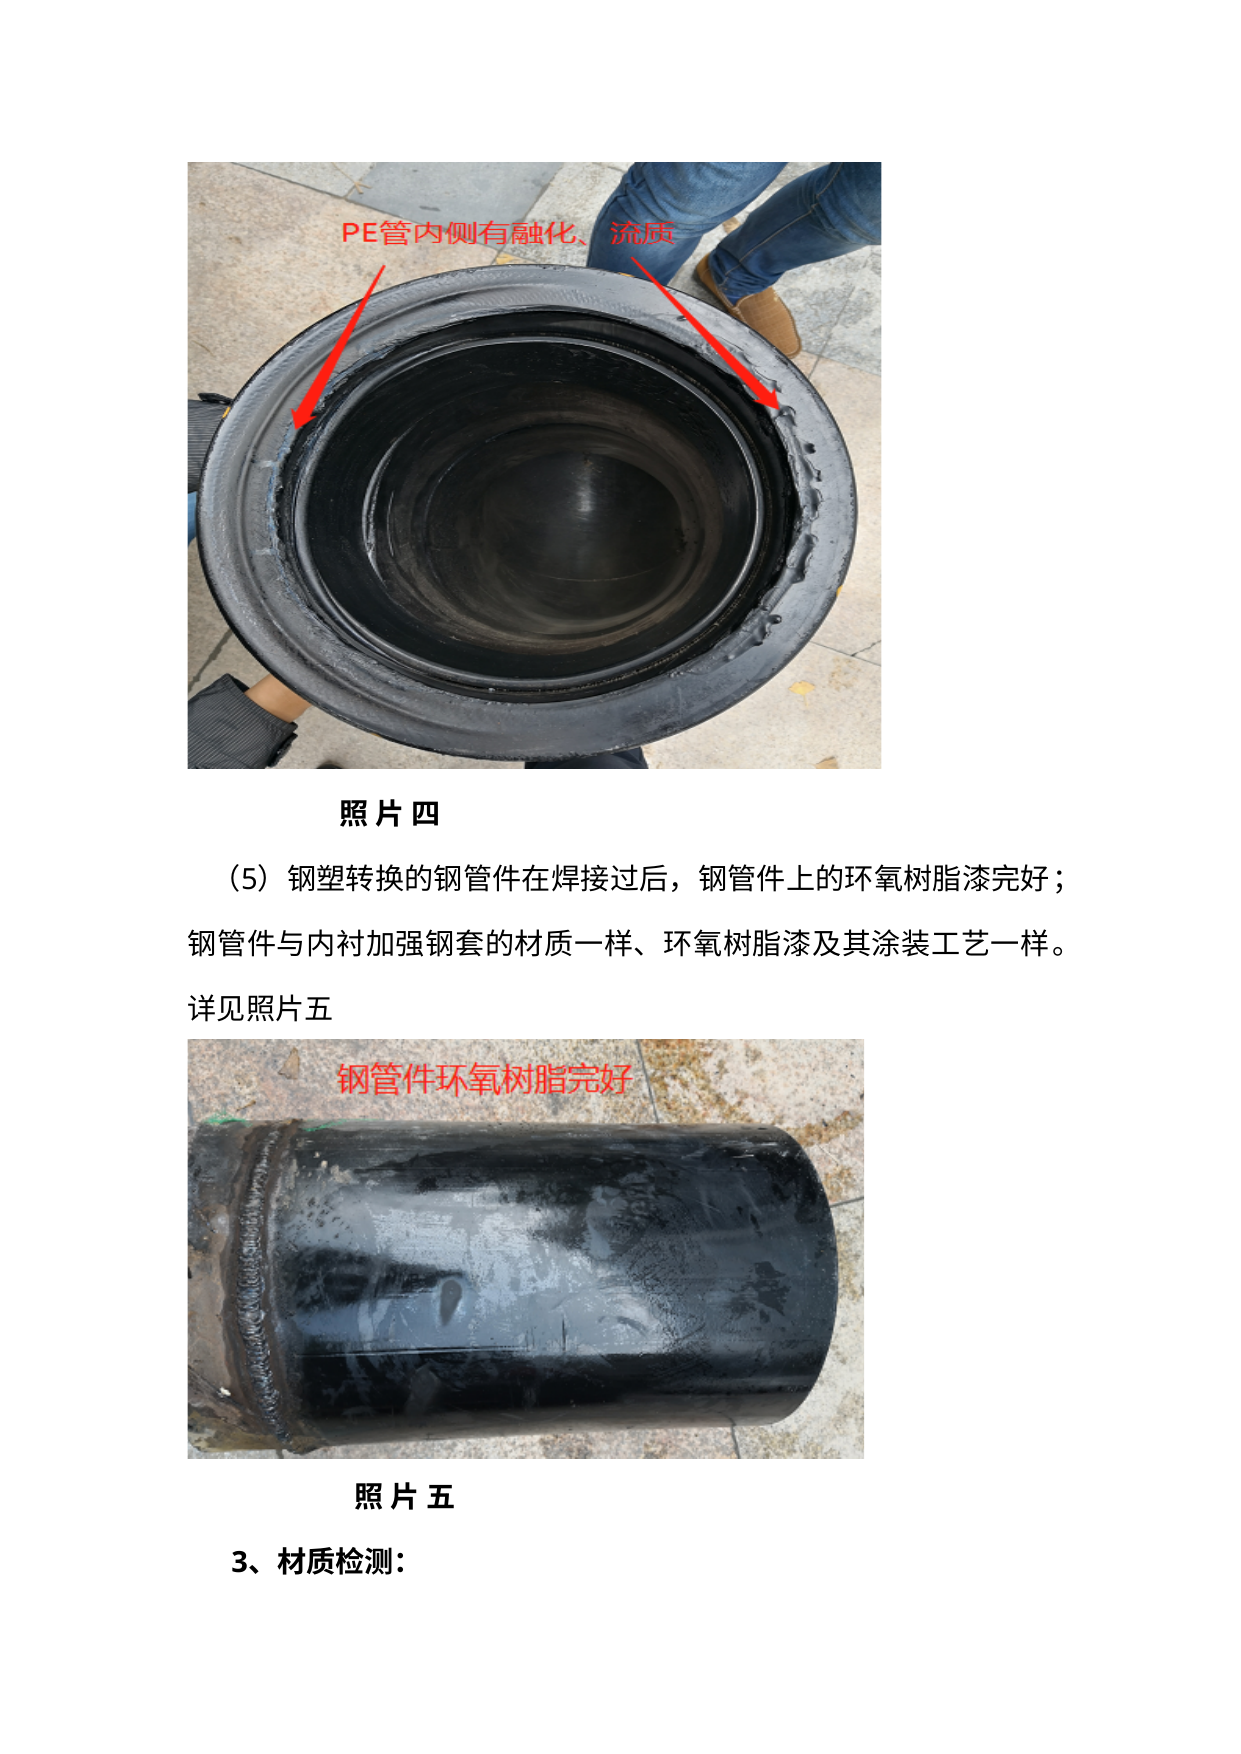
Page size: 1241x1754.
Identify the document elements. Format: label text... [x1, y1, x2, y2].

list 材质检测： [187, 1527, 1053, 1592]
list （5）钢塑转换的钢管件在焊接过后，钢管件上的环氧树脂漆完好；钢管件与内衬加强钢套的材质一样、环氧树脂漆及其涂装工艺一样。详见照片五 [187, 844, 1053, 1039]
picture [187, 1039, 865, 1459]
list 照 片 四 [187, 779, 1053, 844]
list 照 片 五 [187, 1462, 1053, 1527]
picture [187, 162, 882, 769]
